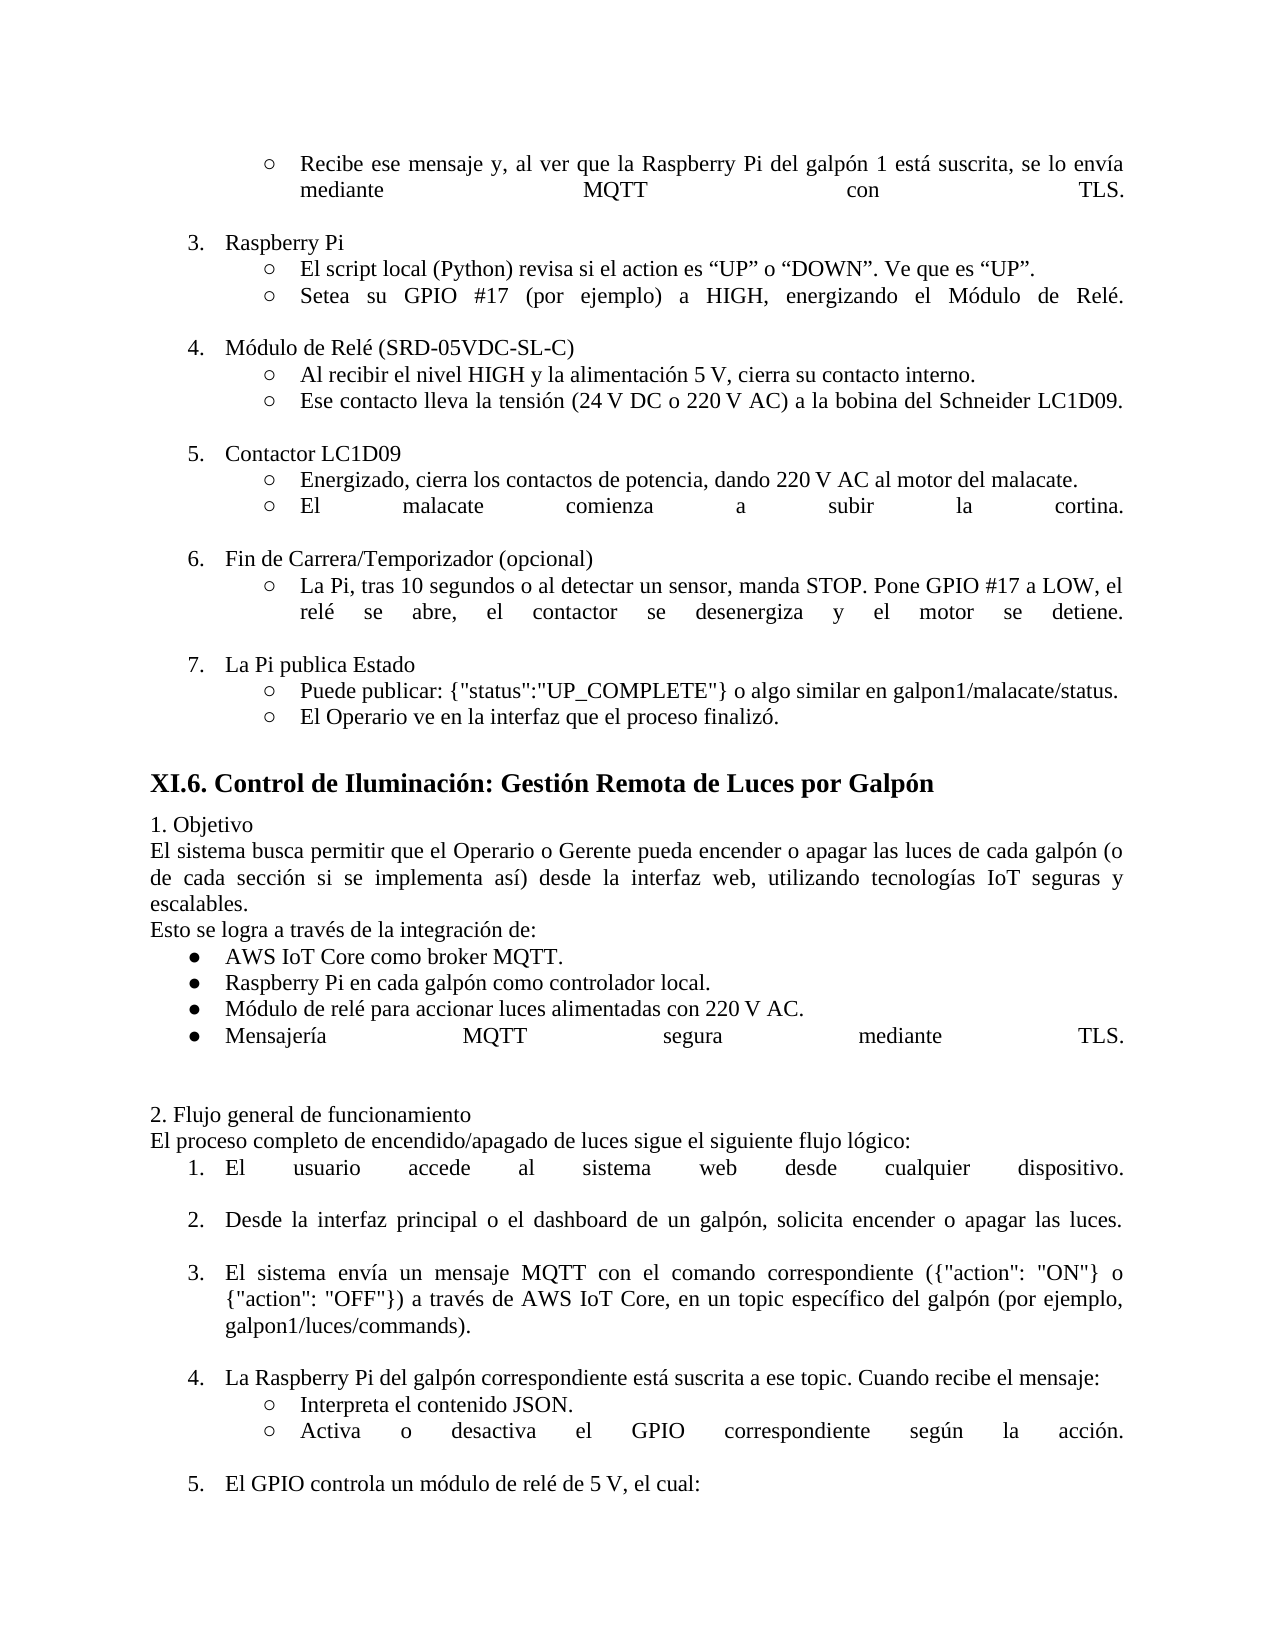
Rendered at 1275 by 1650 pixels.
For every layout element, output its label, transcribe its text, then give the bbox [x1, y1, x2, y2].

text 2. Flujo general de funcionamiento [150, 1101, 1125, 1127]
list Desde la interfaz principal o el dashboard de un galpón, solicita encender o apagar las luces. [187, 1206, 1125, 1259]
list Raspberry Pi [187, 229, 1125, 255]
list El sistema envía un mensaje MQTT con el comando correspondiente ({"action": "ON"} o {"action": "OFF"}) a través de AWS IoT Core, en un topic específico del galpón (por ejemplo, galpon1/luces/commands). [187, 1259, 1125, 1364]
text El proceso completo de encendido/apagado de luces sigue el siguiente flujo lógico: [150, 1127, 1125, 1153]
list Contactor LC1D09 [187, 440, 1125, 466]
list El malacate comienza a subir la cortina. [262, 493, 1125, 545]
list Ese contacto lleva la tensión (24 V DC o 220 V AC) a la bobina del Schneider LC1D09. [262, 387, 1125, 440]
text Esto se logra a través de la integración de: [150, 916, 1125, 943]
list Setea su GPIO #17 (por ejemplo) a HIGH, energizando el Módulo de Relé. [262, 282, 1125, 334]
subtitle XI.6. Control de Iluminación: Gestión Remota de Luces por Galpón [150, 767, 1125, 798]
text El sistema busca permitir que el Operario o Gerente pueda encender o apagar las luces de cada galpón (o de cada sección si se implementa así) desde la interfaz web, utilizando tecnologías IoT seguras y escalables. [150, 837, 1125, 916]
list Energizado, cierra los contactos de potencia, dando 220 V AC al motor del malacate. [262, 466, 1125, 493]
list El GPIO controla un módulo de relé de 5 V, el cual: [187, 1470, 1125, 1496]
list Raspberry Pi en cada galpón como controlador local. [187, 969, 1125, 995]
list Módulo de Relé (SRD-05VDC-SL-C) [187, 334, 1125, 361]
list Puede publicar: {"status":"UP_COMPLETE"} o algo similar en galpon1/malacate/status. [262, 677, 1125, 703]
list El script local (Python) revisa si el action es “UP” o “DOWN”. Ve que es “UP”. [262, 255, 1125, 282]
list Activa o desactiva el GPIO correspondiente según la acción. [262, 1417, 1125, 1470]
text 1. Objetivo [150, 811, 1125, 837]
list Módulo de relé para accionar luces alimentadas con 220 V AC. [187, 995, 1125, 1022]
list Mensajería MQTT segura mediante TLS. [187, 1022, 1125, 1074]
list El Operario ve en la interfaz que el proceso finalizó. [262, 703, 1125, 730]
list Fin de Carrera/Temporizador (opcional) [187, 545, 1125, 572]
list Interpreta el contenido JSON. [262, 1391, 1125, 1417]
list El usuario accede al sistema web desde cualquier dispositivo. [187, 1153, 1125, 1206]
list La Pi, tras 10 segundos o al detectar un sensor, manda STOP. Pone GPIO #17 a LOW, el relé se abre, el contactor se desenergiza y el motor se detiene. [262, 572, 1125, 651]
list Recibe ese mensaje y, al ver que la Raspberry Pi del galpón 1 está suscrita, se lo envía mediante MQTT con TLS. [262, 150, 1125, 229]
list AWS IoT Core como broker MQTT. [187, 943, 1125, 969]
list La Raspberry Pi del galpón correspondiente está suscrita a ese topic. Cuando recibe el mensaje: [187, 1364, 1125, 1391]
list La Pi publica Estado [187, 651, 1125, 677]
list Al recibir el nivel HIGH y la alimentación 5 V, cierra su contacto interno. [262, 361, 1125, 387]
